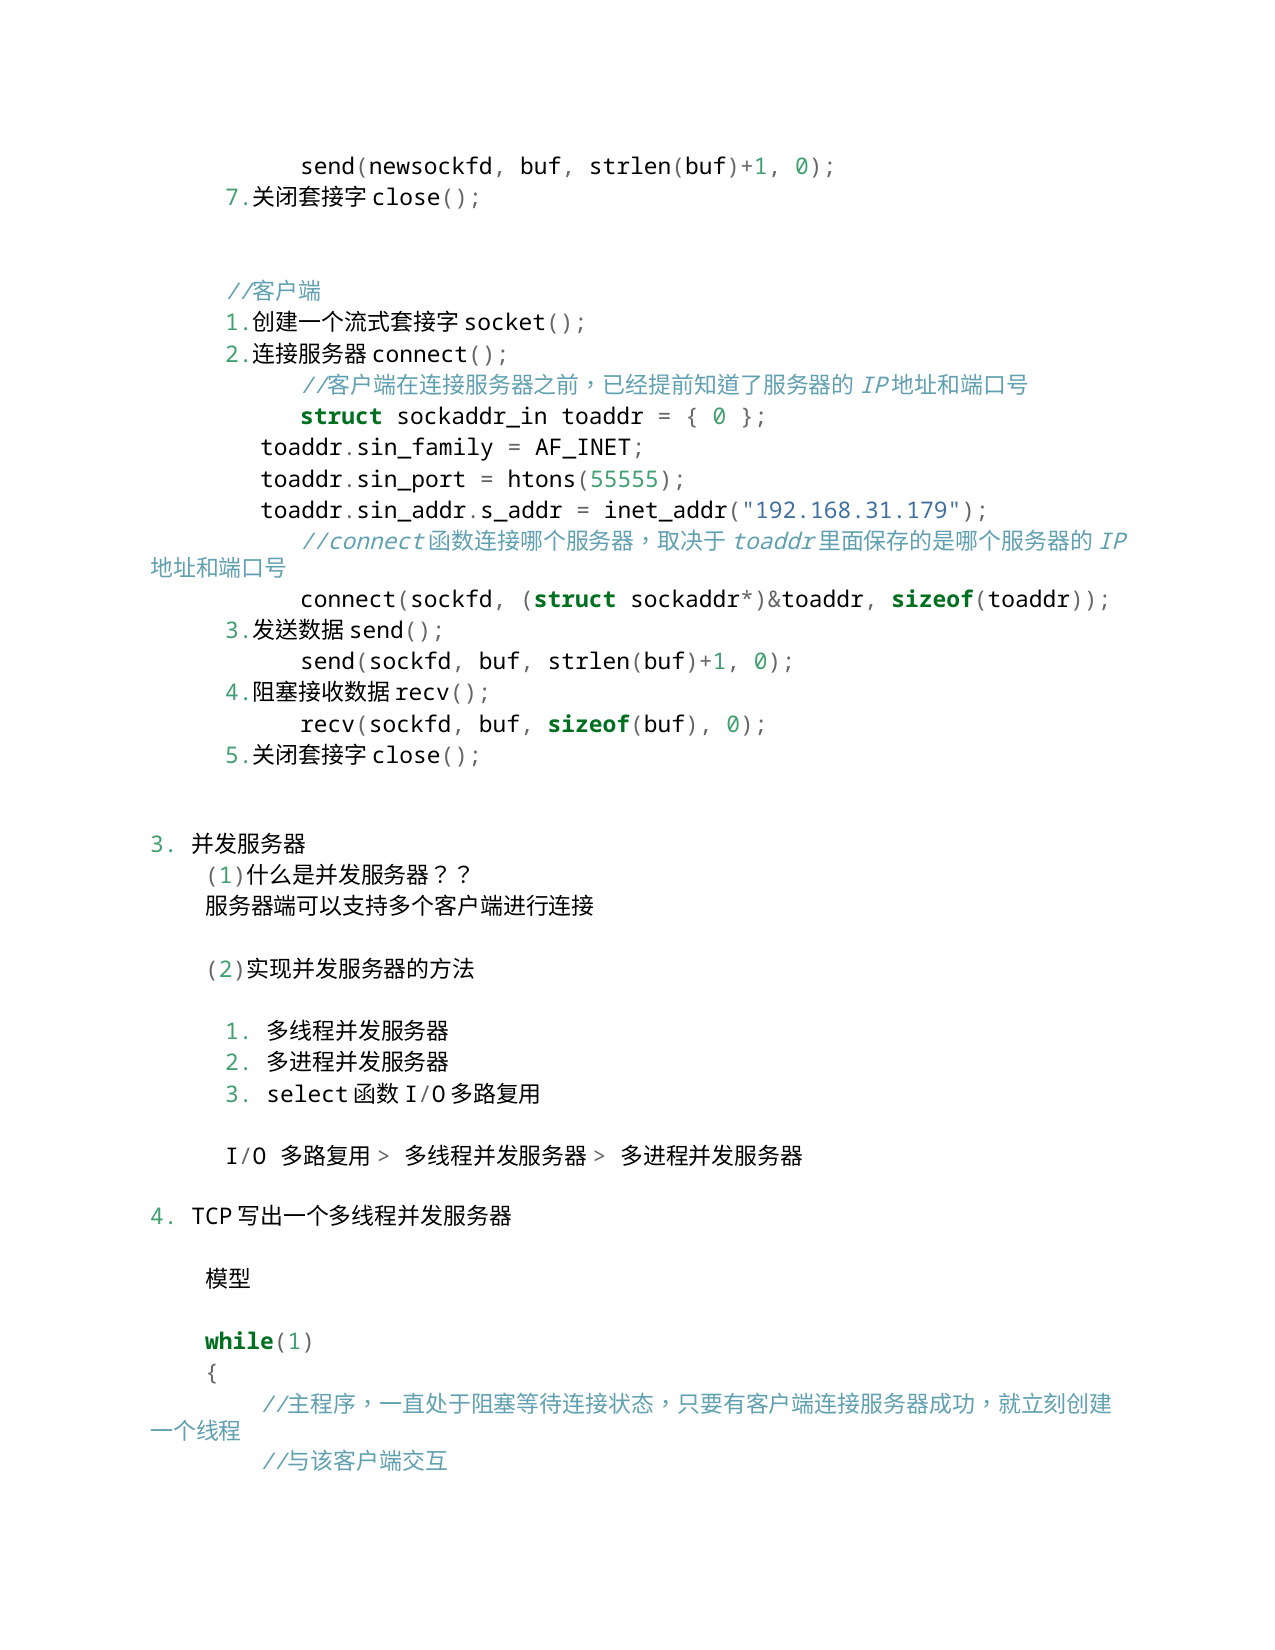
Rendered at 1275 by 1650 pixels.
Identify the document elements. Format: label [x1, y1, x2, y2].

text [150, 150, 1125, 1476]
